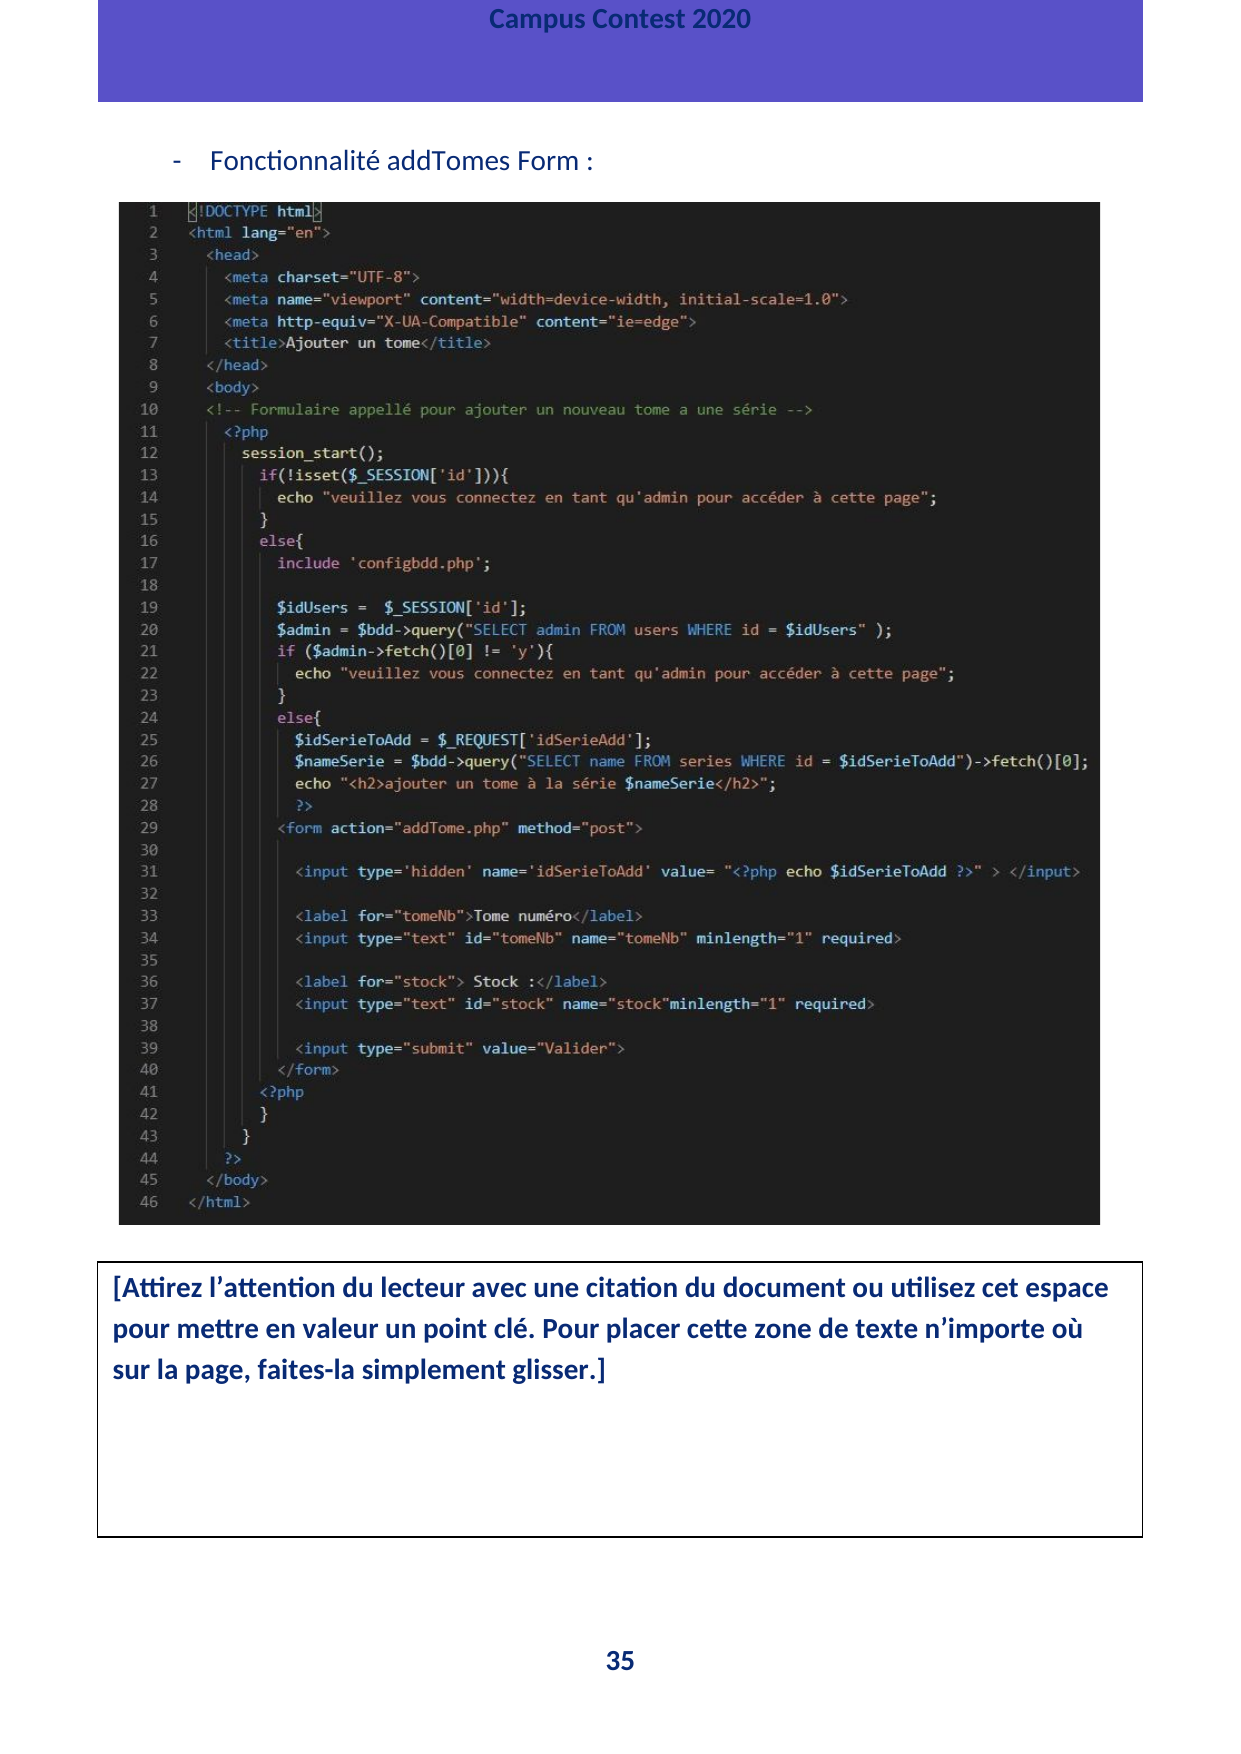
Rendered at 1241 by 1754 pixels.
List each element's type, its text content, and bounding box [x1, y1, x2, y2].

list Fonctionnalité addTomes Form : [172, 142, 1143, 178]
picture [118, 202, 1101, 1225]
